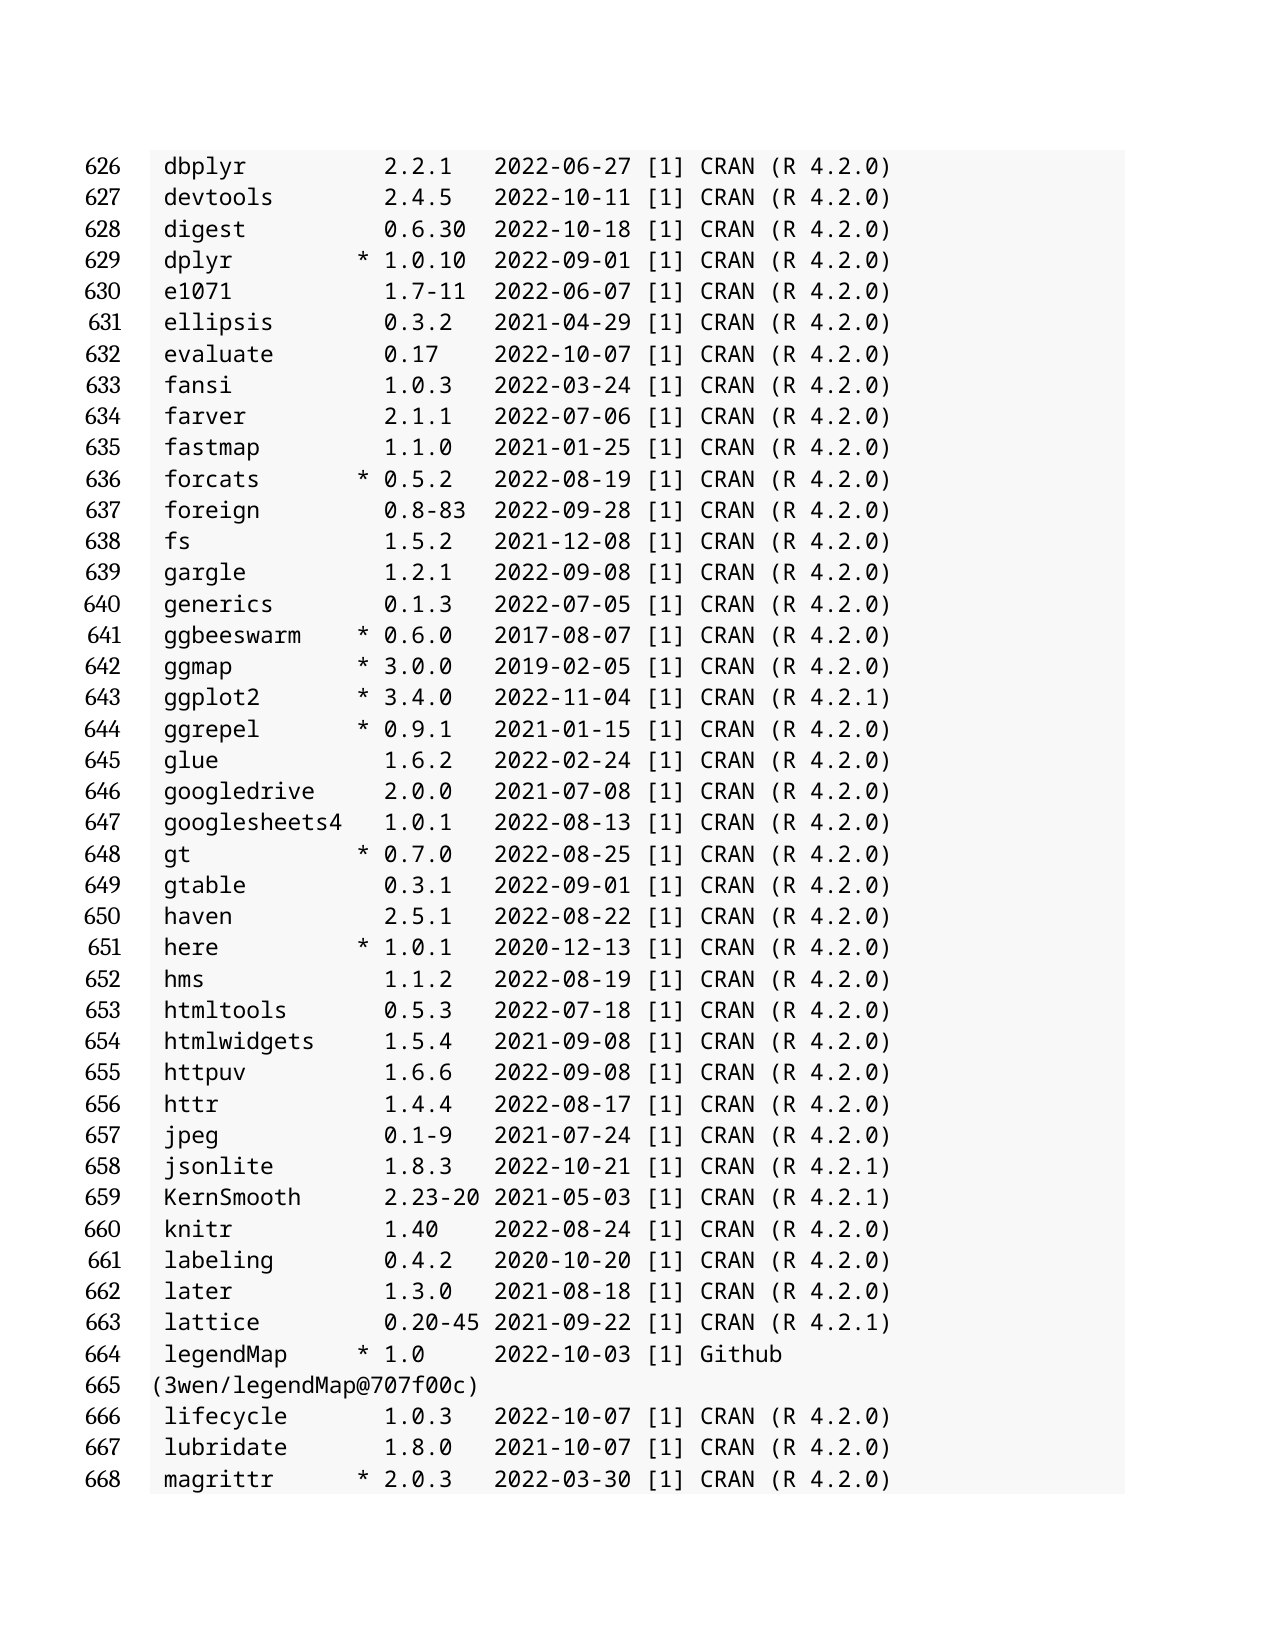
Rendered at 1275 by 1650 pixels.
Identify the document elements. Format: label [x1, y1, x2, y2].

text [150, 150, 1125, 1494]
